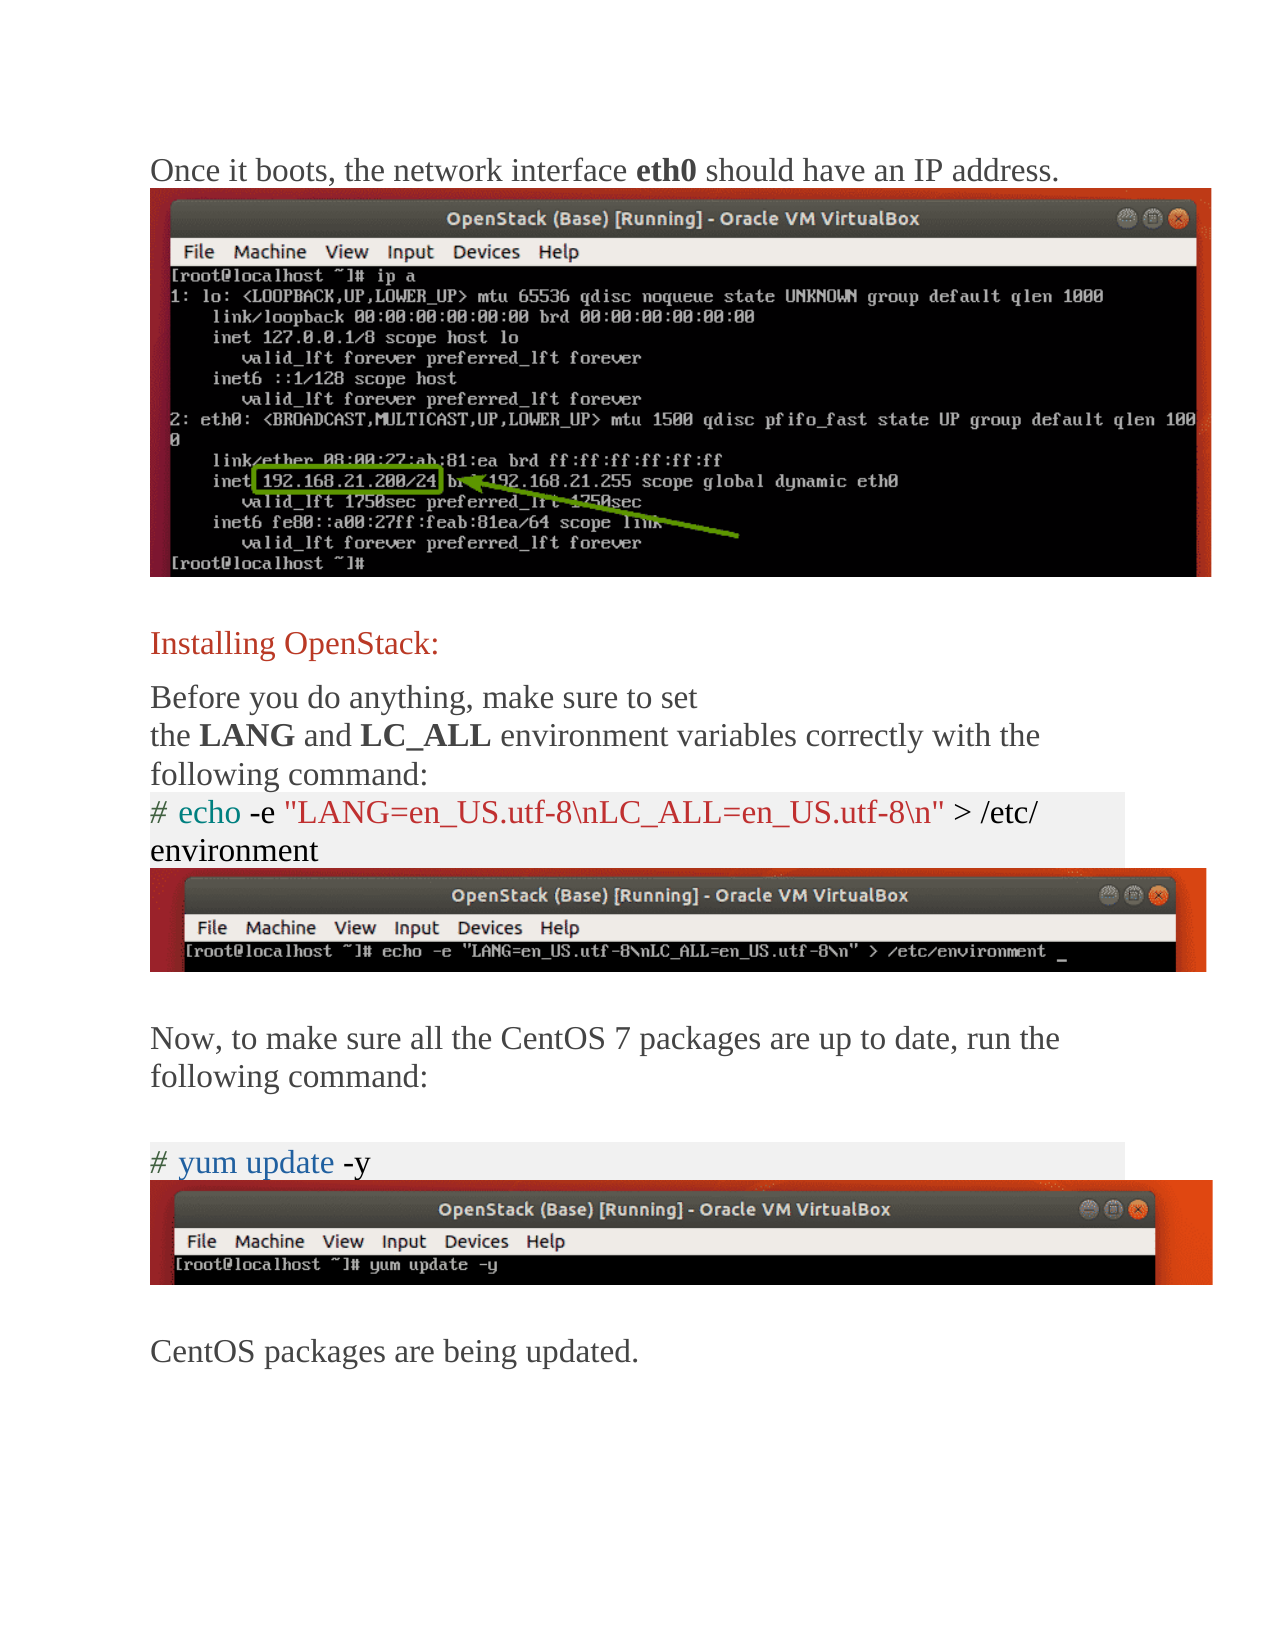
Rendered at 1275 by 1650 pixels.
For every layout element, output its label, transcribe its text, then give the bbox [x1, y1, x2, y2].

text Once it boots, the network interface eth0 should have an IP address. [150, 150, 1125, 188]
picture [150, 1180, 1213, 1285]
picture [150, 188, 1212, 577]
text # yum update -y [150, 1142, 1125, 1180]
subtitle Installing OpenStack: [150, 623, 1125, 662]
text Now, to make sure all the CentOS 7 packages are up to date, run the following command: [150, 1018, 1125, 1095]
picture [150, 868, 1207, 972]
text Before you do anything, make sure to set the LANG and LC_ALL environment variables correctly with the following command: [150, 677, 1125, 792]
text CentOS packages are being updated. [150, 1331, 1125, 1369]
text # echo -e "LANG=en_US.utf-8\nLC_ALL=en_US.utf-8\n" > /etc/environment [150, 792, 1125, 868]
